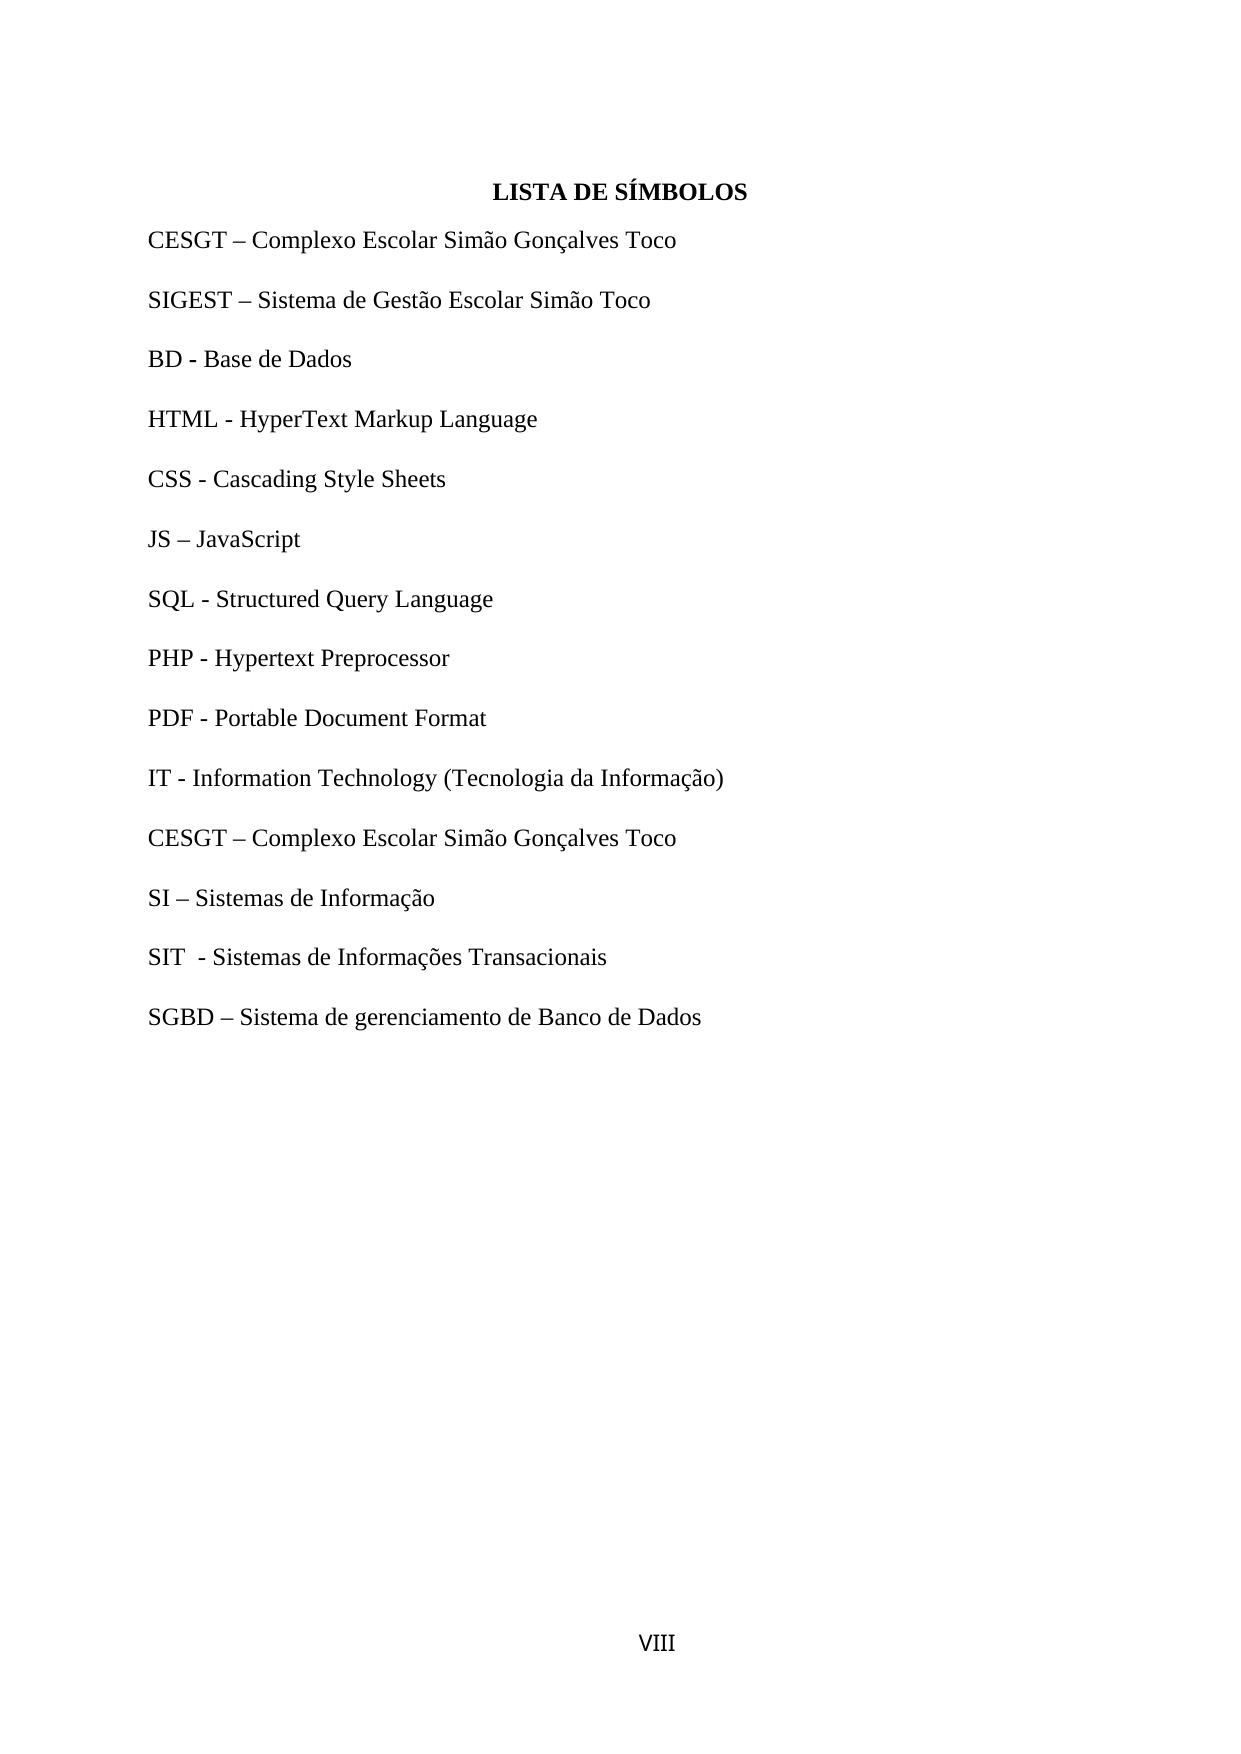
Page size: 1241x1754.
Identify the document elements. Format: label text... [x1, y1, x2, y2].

text JS – JavaScript [148, 524, 1092, 553]
text SGBD – Sistema de gerenciamento de Banco de Dados [148, 1002, 1092, 1031]
text SI – Sistemas de Informação [148, 883, 1092, 911]
text HTML - HyperText Markup Language [148, 404, 1092, 433]
text LISTA DE SÍMBOLOS [148, 177, 1092, 206]
text CSS - Cascading Style Sheets [148, 464, 1092, 493]
text SIGEST – Sistema de Gestão Escolar Simão Toco [148, 285, 1092, 313]
text SIT - Sistemas de Informações Transacionais [148, 942, 1092, 971]
text CESGT – Complexo Escolar Simão Gonçalves Toco [148, 823, 1092, 852]
text CESGT – Complexo Escolar Simão Gonçalves Toco [148, 225, 1092, 254]
text PDF - Portable Document Format [148, 703, 1092, 732]
text IT - Information Technology (Tecnologia da Informação) [148, 763, 1092, 792]
text PHP - Hypertext Preprocessor [148, 643, 1092, 672]
text BD - Base de Dados [148, 344, 1092, 373]
text SQL - Structured Query Language [148, 584, 1092, 612]
